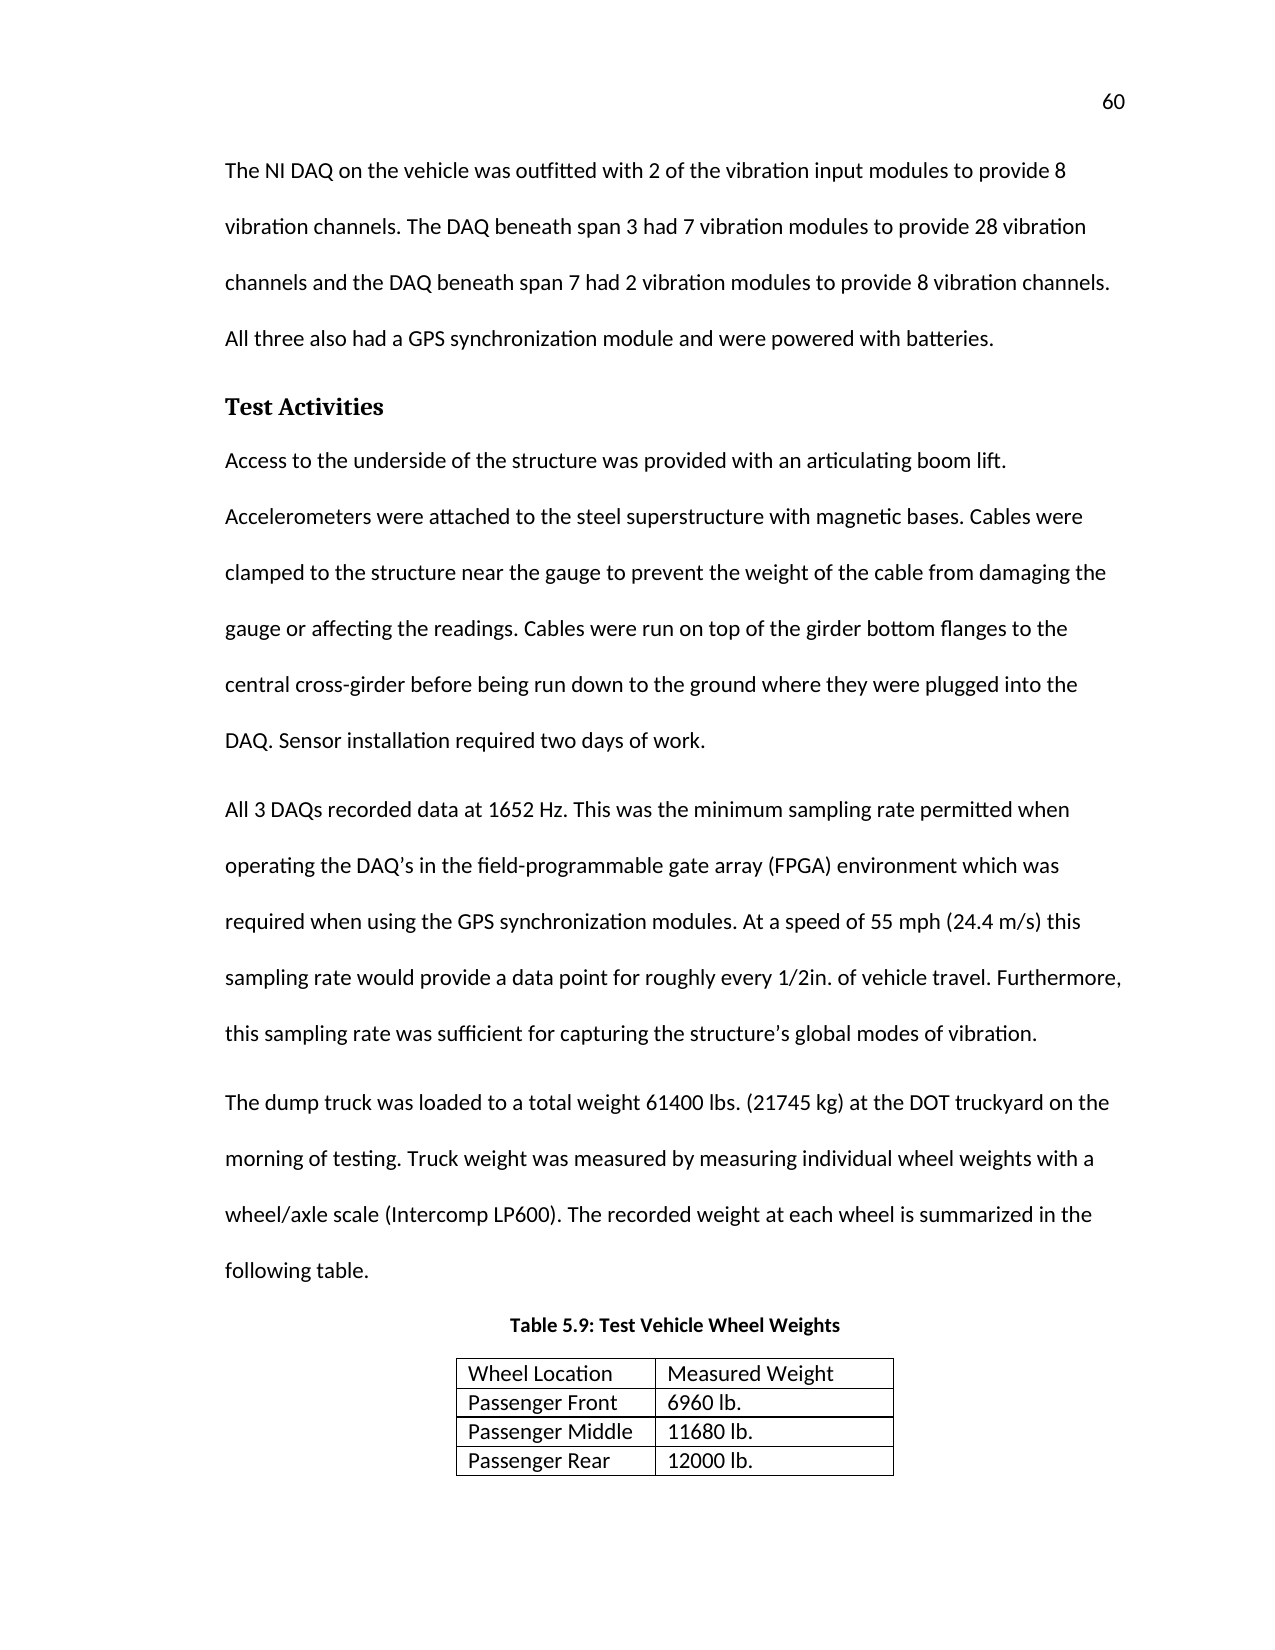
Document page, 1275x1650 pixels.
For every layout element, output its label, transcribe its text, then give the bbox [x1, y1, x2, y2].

table_header Measured Weight [656, 1359, 893, 1387]
table_cell Passenger Rear [457, 1447, 655, 1474]
table_cell Passenger Middle [457, 1418, 655, 1446]
table_cell 11680 lb. [656, 1418, 893, 1446]
table_cell 6960 lb. [656, 1389, 893, 1416]
text The NI DAQ on the vehicle was outfitted with 2 of the vibration input modules to provide 8 vibration channels. The DAQ beneath span 3 had 7 vibration modules to provide 28 vibration channels and the DAQ beneath span 7 had 2 vibration modules to provide 8 vibration channels. All three also had a GPS synchronization module and were powered with batteries. [225, 156, 1125, 352]
table_cell Passenger Front [457, 1389, 655, 1416]
subtitle Test Activities [225, 393, 1125, 421]
text All 3 DAQs recorded data at 1652 Hz. This was the minimum sampling rate permitted when operating the DAQ’s in the field-programmable gate array (FPGA) environment which was required when using the GPS synchronization modules. At a speed of 55 mph (24.4 m/s) this sampling rate would provide a data point for roughly every 1/2in. of vehicle travel. Furthermore, this sampling rate was sufficient for capturing the structure’s global modes of vibration. [225, 795, 1125, 1047]
table_header Wheel Location [457, 1359, 655, 1387]
table_cell 12000 lb. [656, 1447, 893, 1474]
text The dump truck was loaded to a total weight 61400 lbs. (21745 kg) at the DOT truckyard on the morning of testing. Truck weight was measured by measuring individual wheel weights with a wheel/axle scale (Intercomp LP600). The recorded weight at each wheel is summarized in the following table. [225, 1088, 1125, 1284]
text Access to the underside of the structure was provided with an articulating boom lift. Accelerometers were attached to the steel superstructure with magnetic bases. Cables were clamped to the structure near the gauge to prevent the weight of the cable from damaging the gauge or affecting the readings. Cables were run on top of the girder bottom flanges to the central cross-girder before being run down to the ground where they were plugged into the DAQ. Sensor installation required two days of work. [225, 446, 1125, 755]
